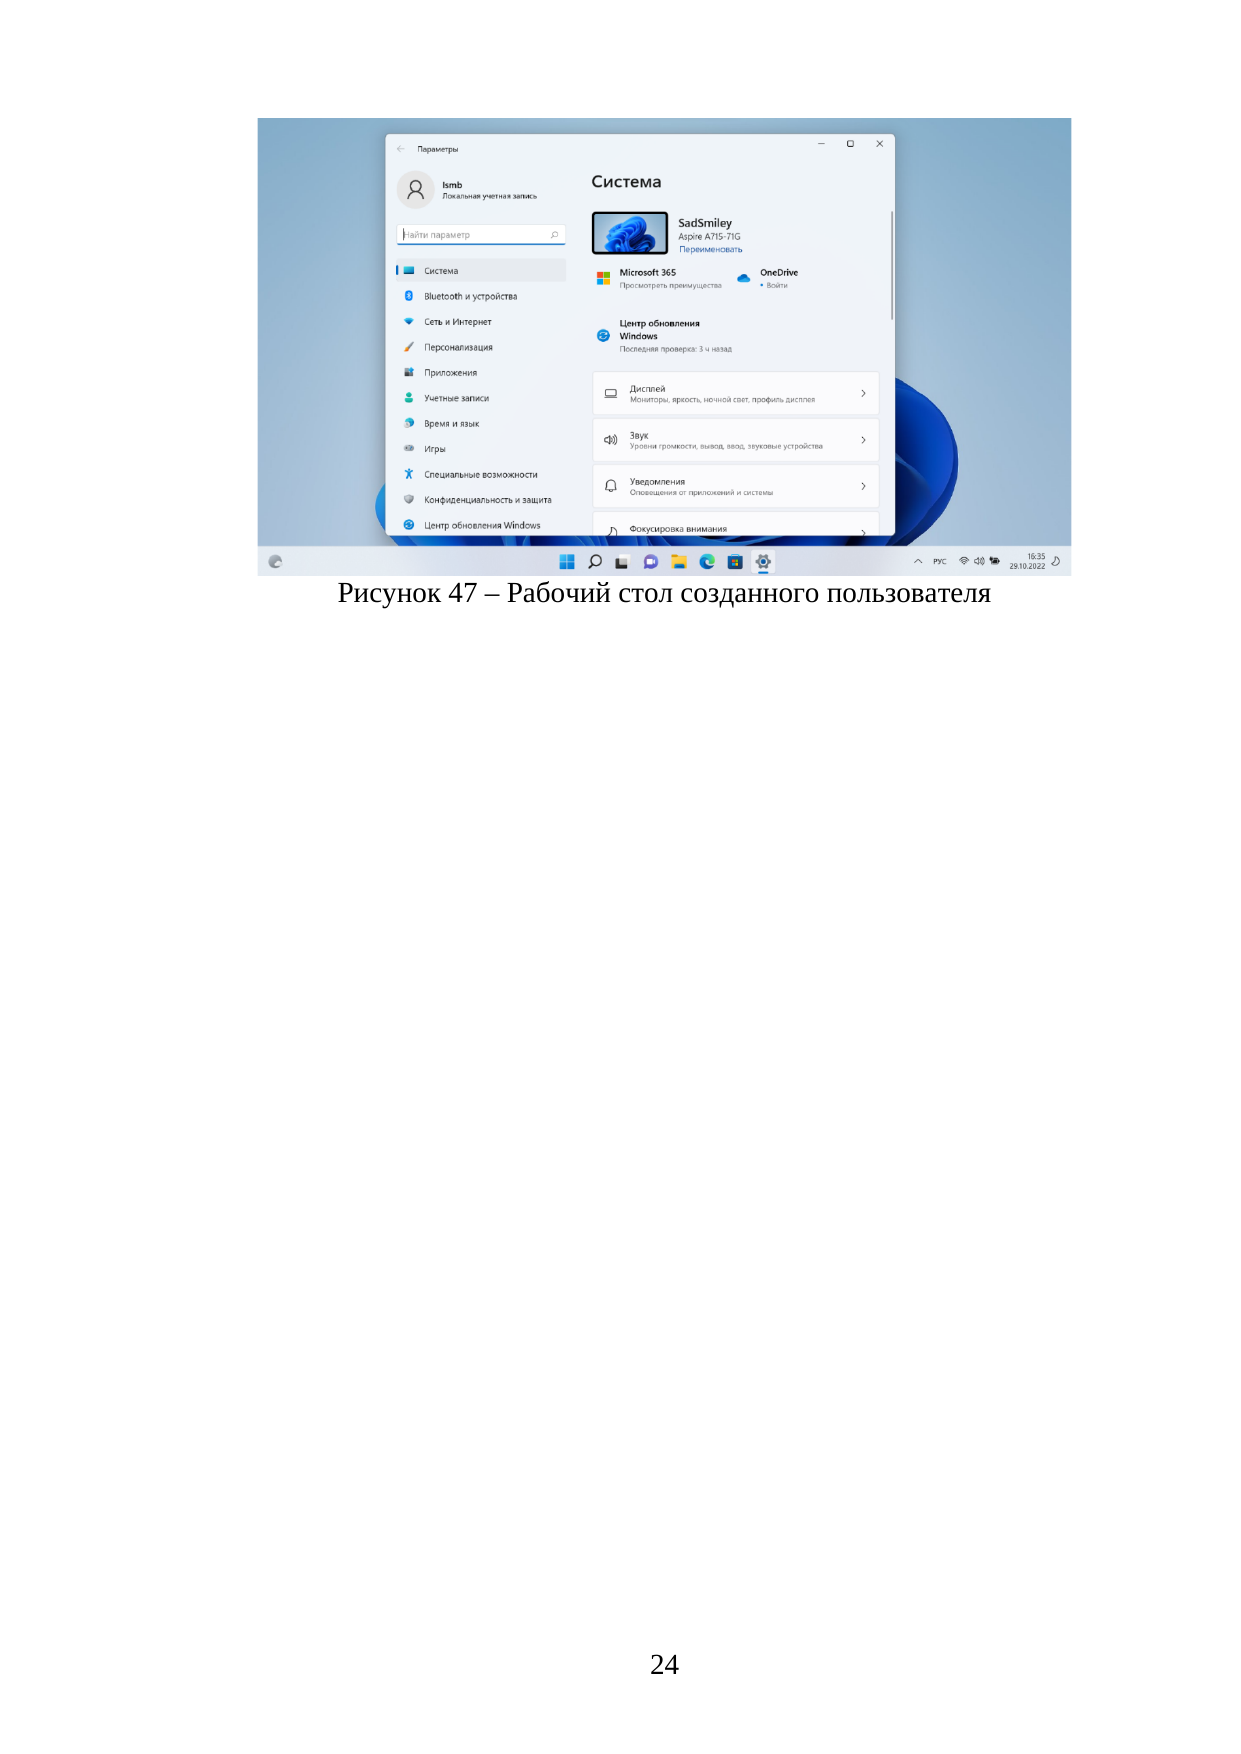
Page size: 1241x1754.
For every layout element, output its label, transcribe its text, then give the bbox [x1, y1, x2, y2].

text Рисунок 47 – Рабочий стол созданного пользователя [177, 575, 1152, 609]
picture [257, 118, 1072, 576]
